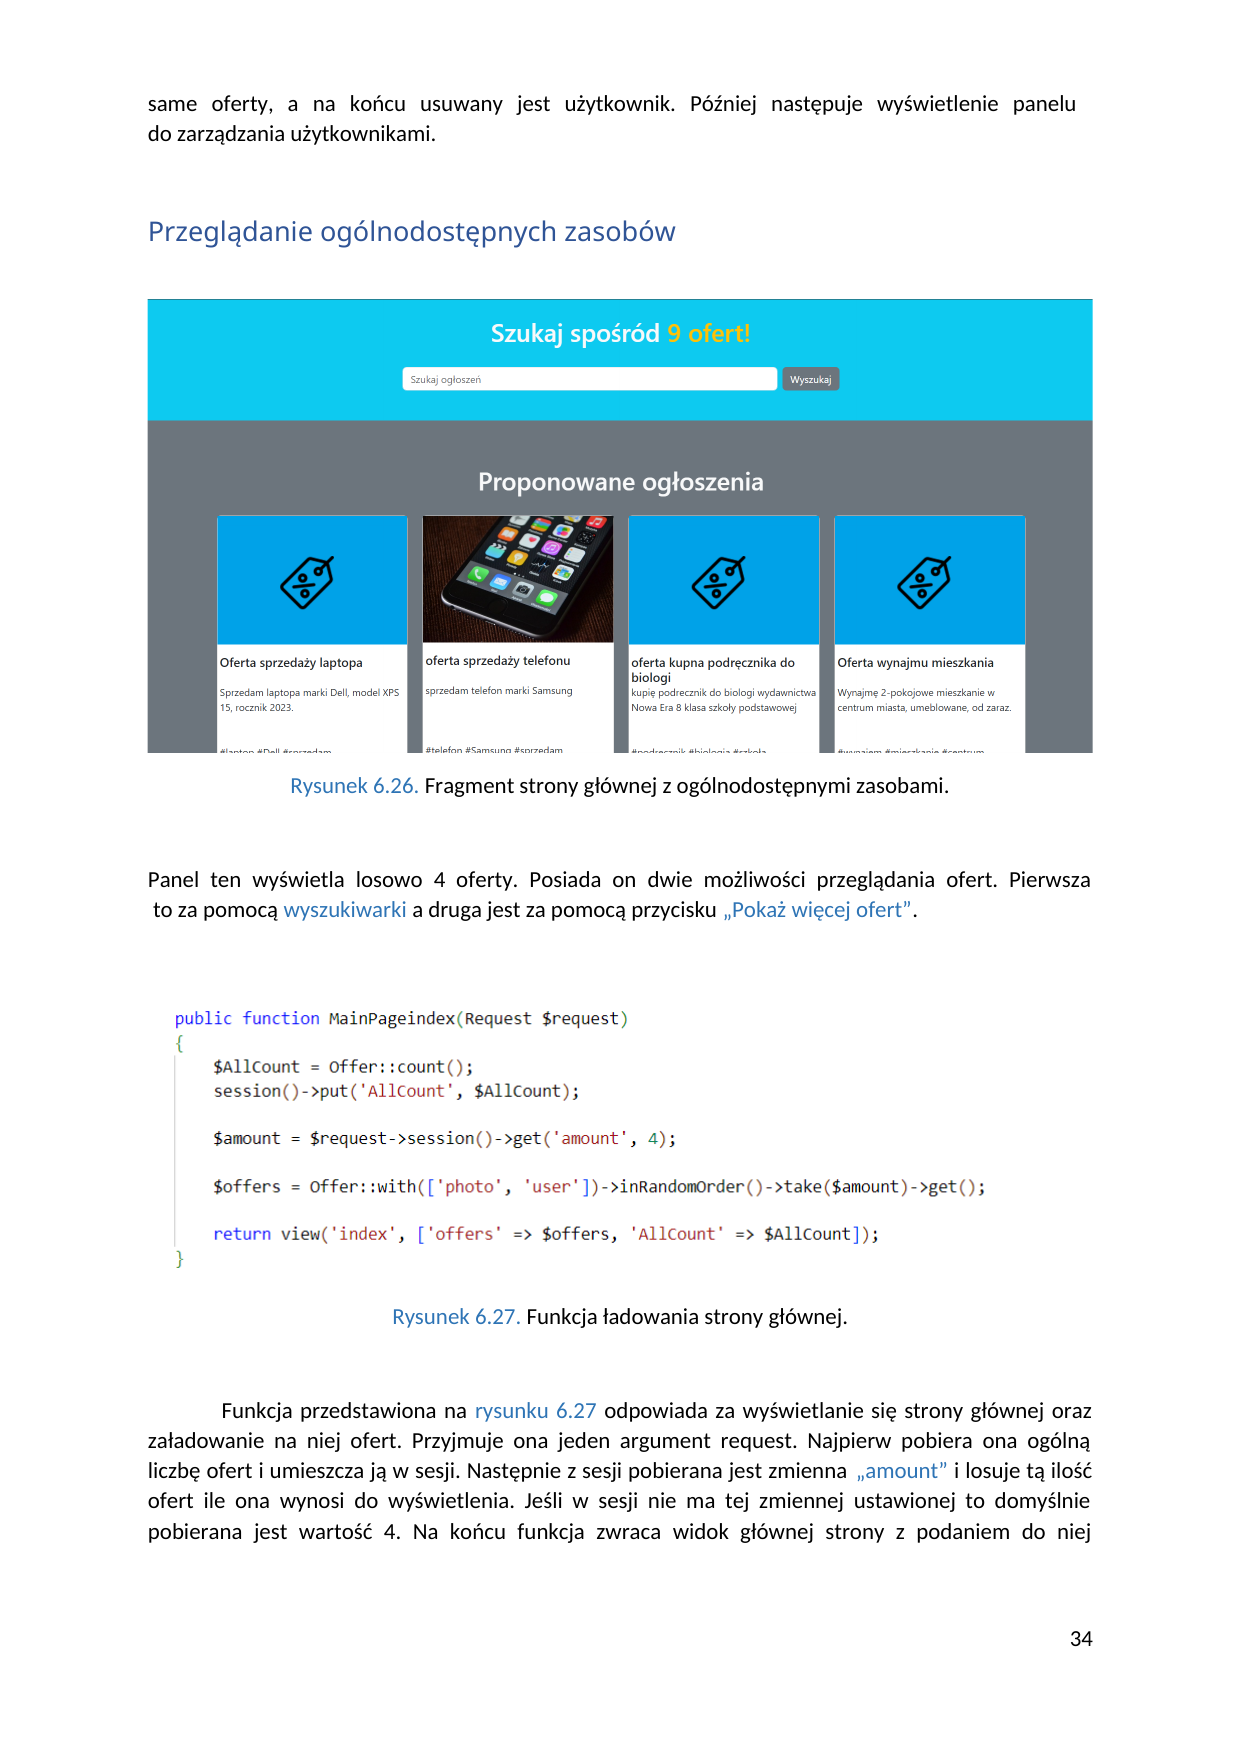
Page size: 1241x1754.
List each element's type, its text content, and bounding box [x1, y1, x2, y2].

text Panel ten wyświetla losowo 4 oferty. Posiada on dwie możliwości przeglądania ofert. Pierwsza to za pomocą wyszukiwarki a druga jest za pomocą przycisku „Pokaż więcej ofert”. [148, 865, 1093, 924]
subtitle Przeglądanie ogólnodostępnych zasobów [148, 213, 1093, 249]
picture [147, 299, 1093, 753]
picture [147, 989, 1093, 1284]
text Rysunek 6.26. Fragment strony głównej z ogólnodostępnymi zasobami. [148, 772, 1093, 800]
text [148, 1396, 1093, 1545]
text Rysunek 6.27. Funkcja ładowania strony głównej. [148, 1302, 1093, 1330]
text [148, 89, 1093, 147]
